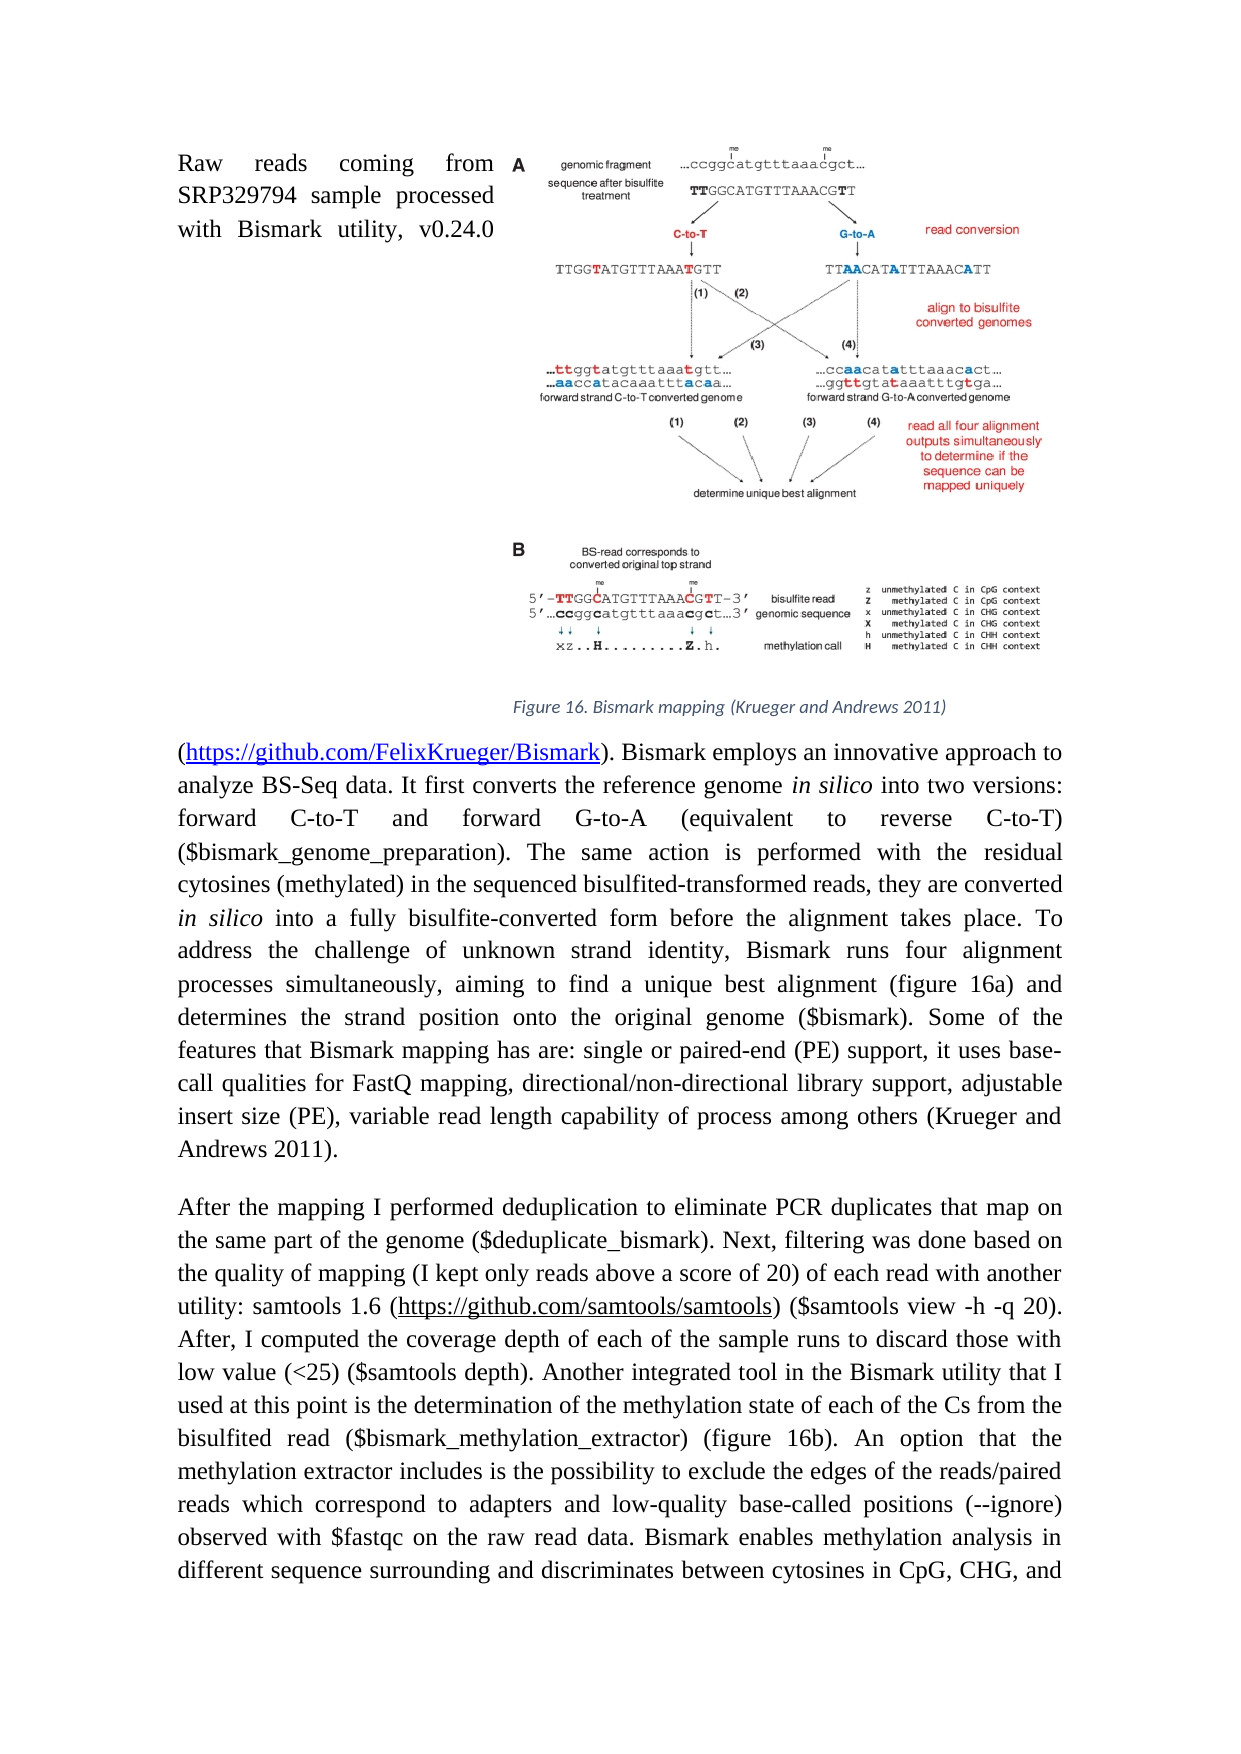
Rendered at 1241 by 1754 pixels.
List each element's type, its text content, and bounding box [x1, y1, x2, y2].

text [177, 1192, 1063, 1584]
picture [512, 147, 1042, 651]
